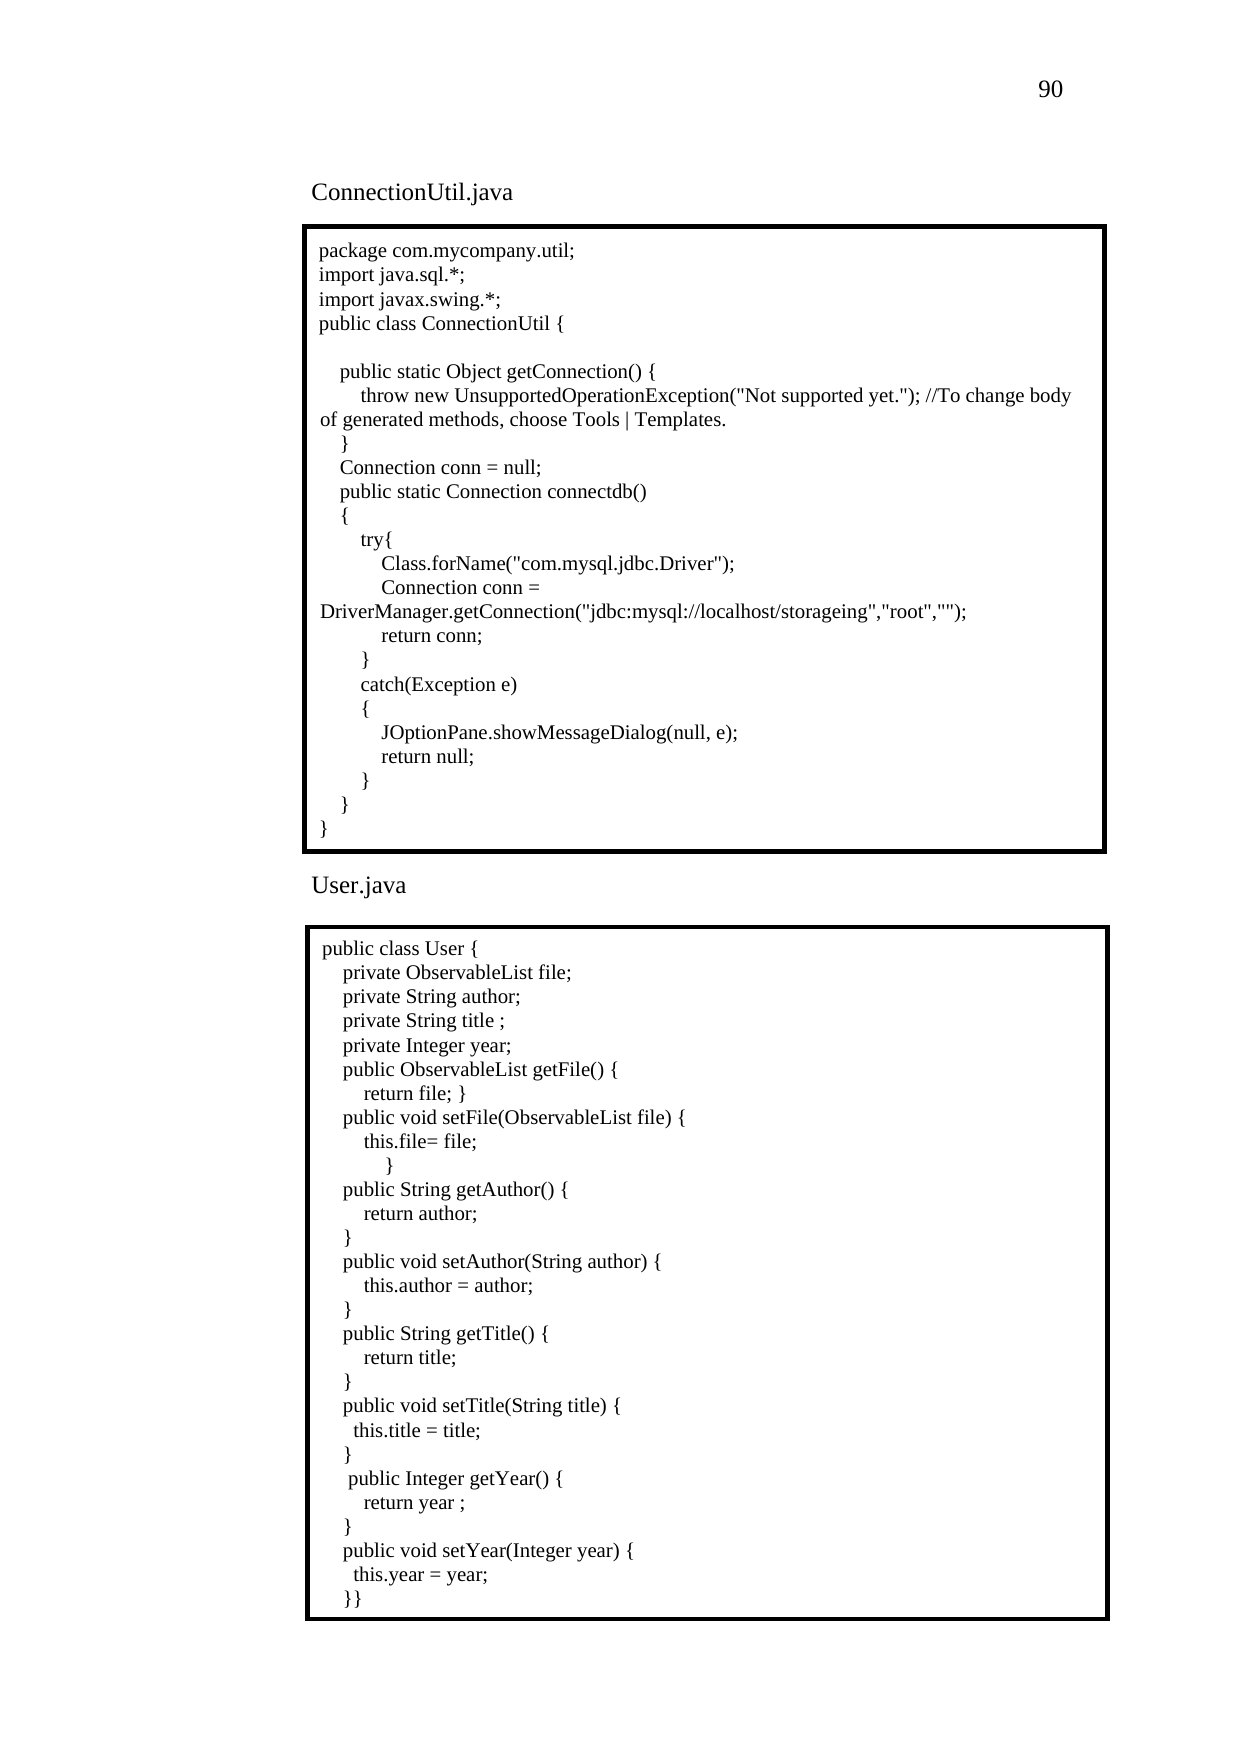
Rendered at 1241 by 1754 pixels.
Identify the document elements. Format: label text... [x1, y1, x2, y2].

text User.java [236, 871, 1063, 899]
list ConnectionUtil.java [311, 177, 1063, 206]
